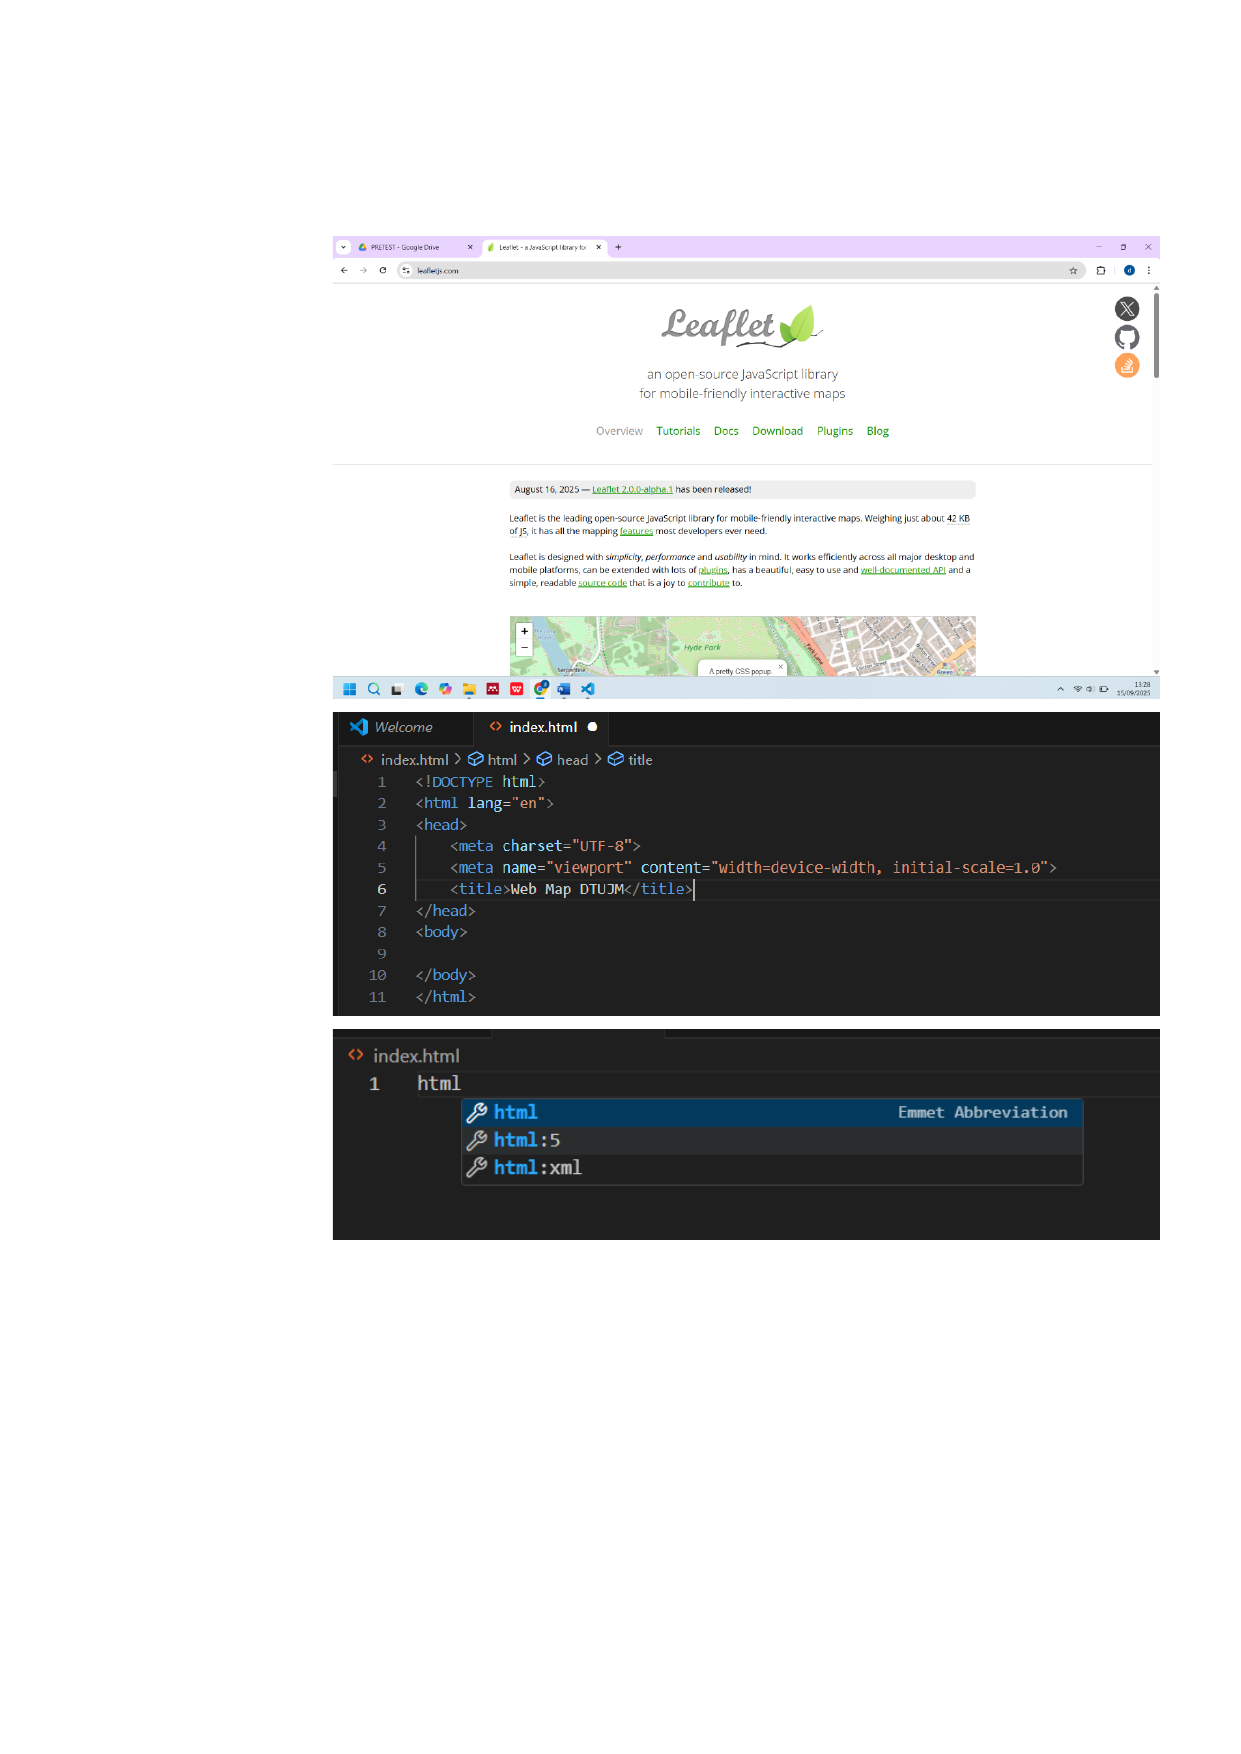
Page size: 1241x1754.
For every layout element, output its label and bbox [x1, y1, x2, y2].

picture [332, 1029, 1160, 1240]
picture [332, 236, 1160, 699]
picture [332, 712, 1160, 1016]
